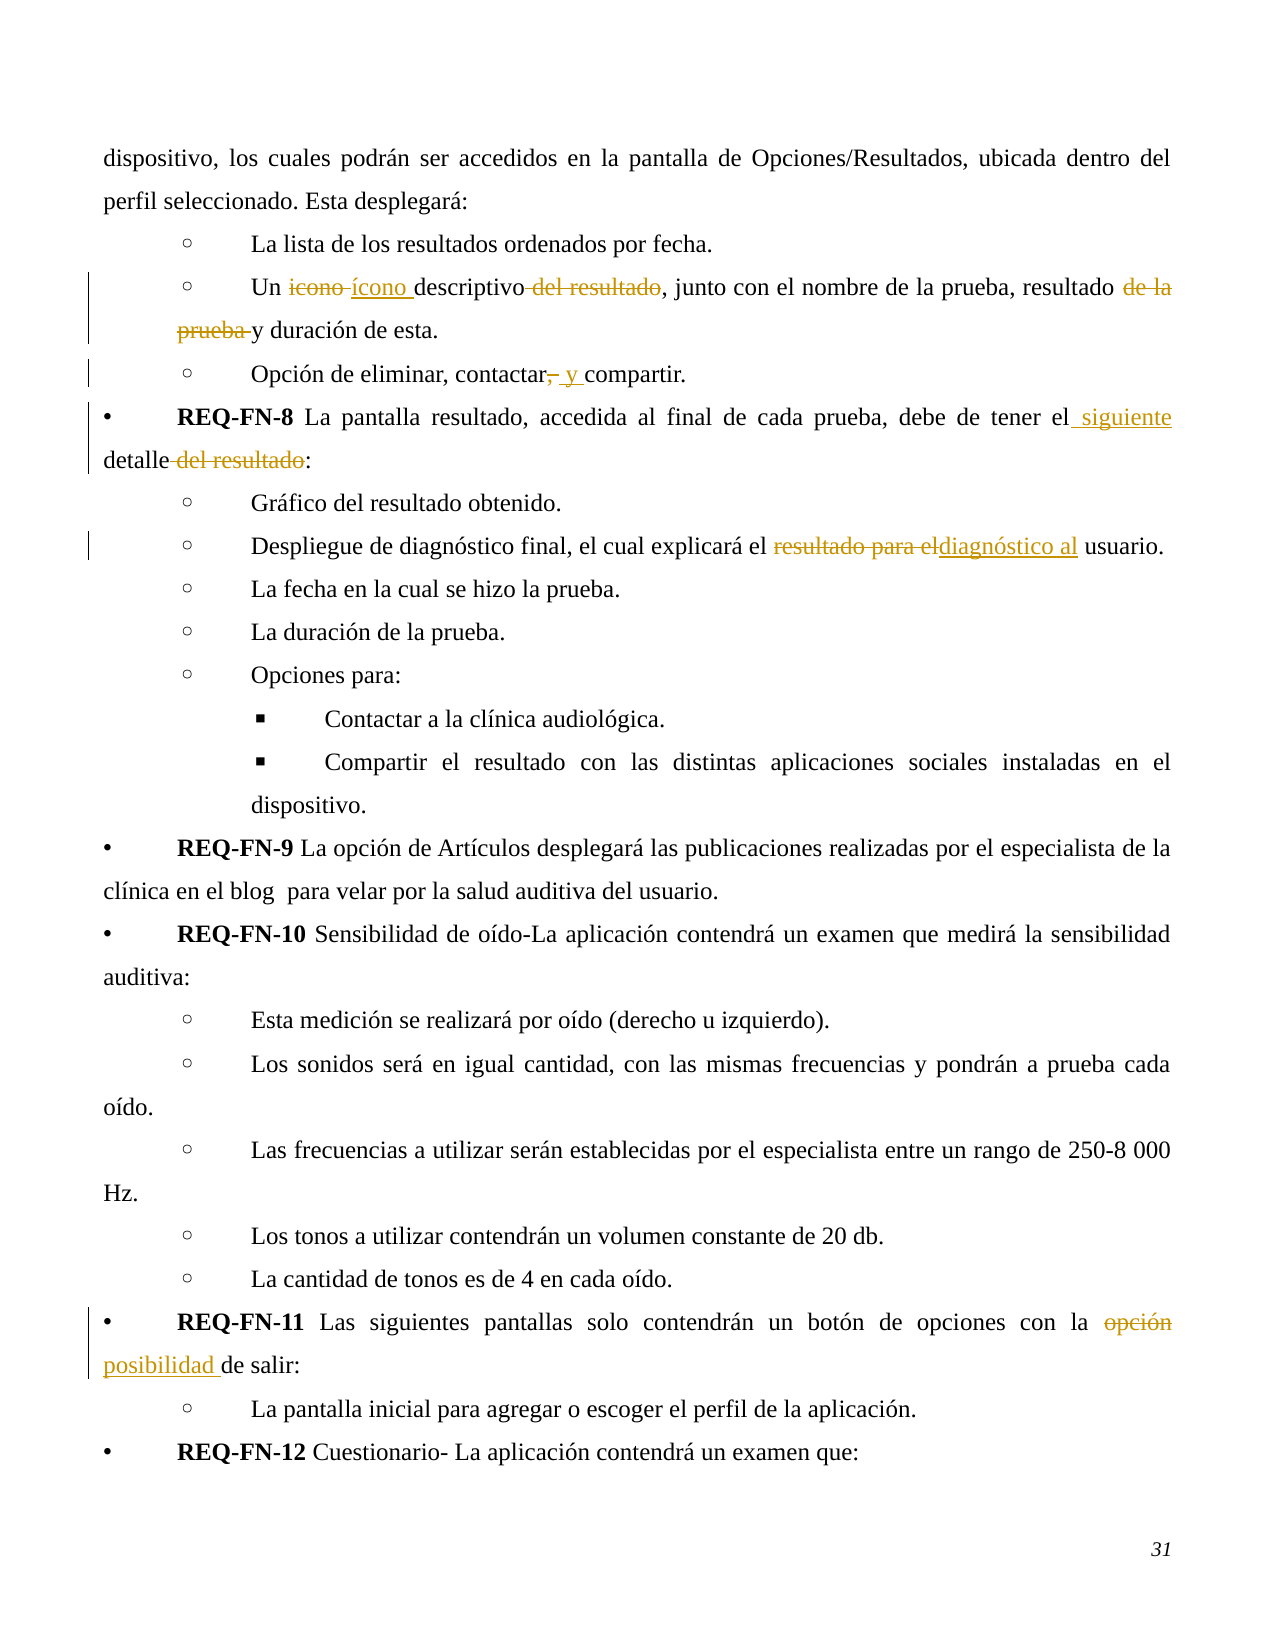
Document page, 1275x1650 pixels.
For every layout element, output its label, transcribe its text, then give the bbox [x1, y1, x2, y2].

list Esta medición se realizará por oído (derecho u izquierdo). [103, 1006, 1172, 1034]
list Opciones para: [177, 661, 1172, 689]
list Compartir el resultado con las distintas aplicaciones sociales instaladas en el dispositivo. [251, 747, 1172, 819]
list La cantidad de tonos es de 4 en cada oído. [103, 1264, 1172, 1293]
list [103, 143, 1172, 215]
list Despliegue de diagnóstico final, el cual explicará el usuario. [177, 531, 1172, 560]
list REQ-FN-11 Las siguientes pantallas solo contendrán un botón de opciones con la de salir: [103, 1307, 1172, 1379]
list Un descriptivo, junto con el nombre de la prueba, resultado y duración de esta. [177, 272, 1172, 344]
list Los tonos a utilizar contendrán un volumen constante de 20 db. [103, 1221, 1172, 1250]
list La fecha en la cual se hizo la prueba. [177, 574, 1172, 603]
list Las frecuencias a utilizar serán establecidas por el especialista entre un rango de 250-8 000 Hz. [103, 1135, 1172, 1207]
list REQ-FN-12 Cuestionario- La aplicación contendrá un examen que: [103, 1437, 1172, 1466]
list Gráfico del resultado obtenido. [177, 488, 1172, 517]
list Opción de eliminar, contactarcompartir. [177, 359, 1172, 387]
list REQ-FN-9 La opción de Artículos desplegará las publicaciones realizadas por el especialista de la clínica en el blog para velar por la salud auditiva del usuario. [103, 833, 1172, 905]
list La lista de los resultados ordenados por fecha. [177, 229, 1172, 258]
list La duración de la prueba. [177, 617, 1172, 646]
list La pantalla inicial para agregar o escoger el perfil de la aplicación. [103, 1394, 1172, 1422]
list Los sonidos será en igual cantidad, con las mismas frecuencias y pondrán a prueba cada oído. [103, 1049, 1172, 1121]
list REQ-FN-8 La pantalla resultado, accedida al final de cada prueba, debe de tener el detalle: [103, 402, 1172, 474]
list REQ-FN-10 Sensibilidad de oído-La aplicación contendrá un examen que medirá la sensibilidad auditiva: [103, 919, 1172, 991]
list Contactar a la clínica audiológica. [251, 704, 1172, 732]
